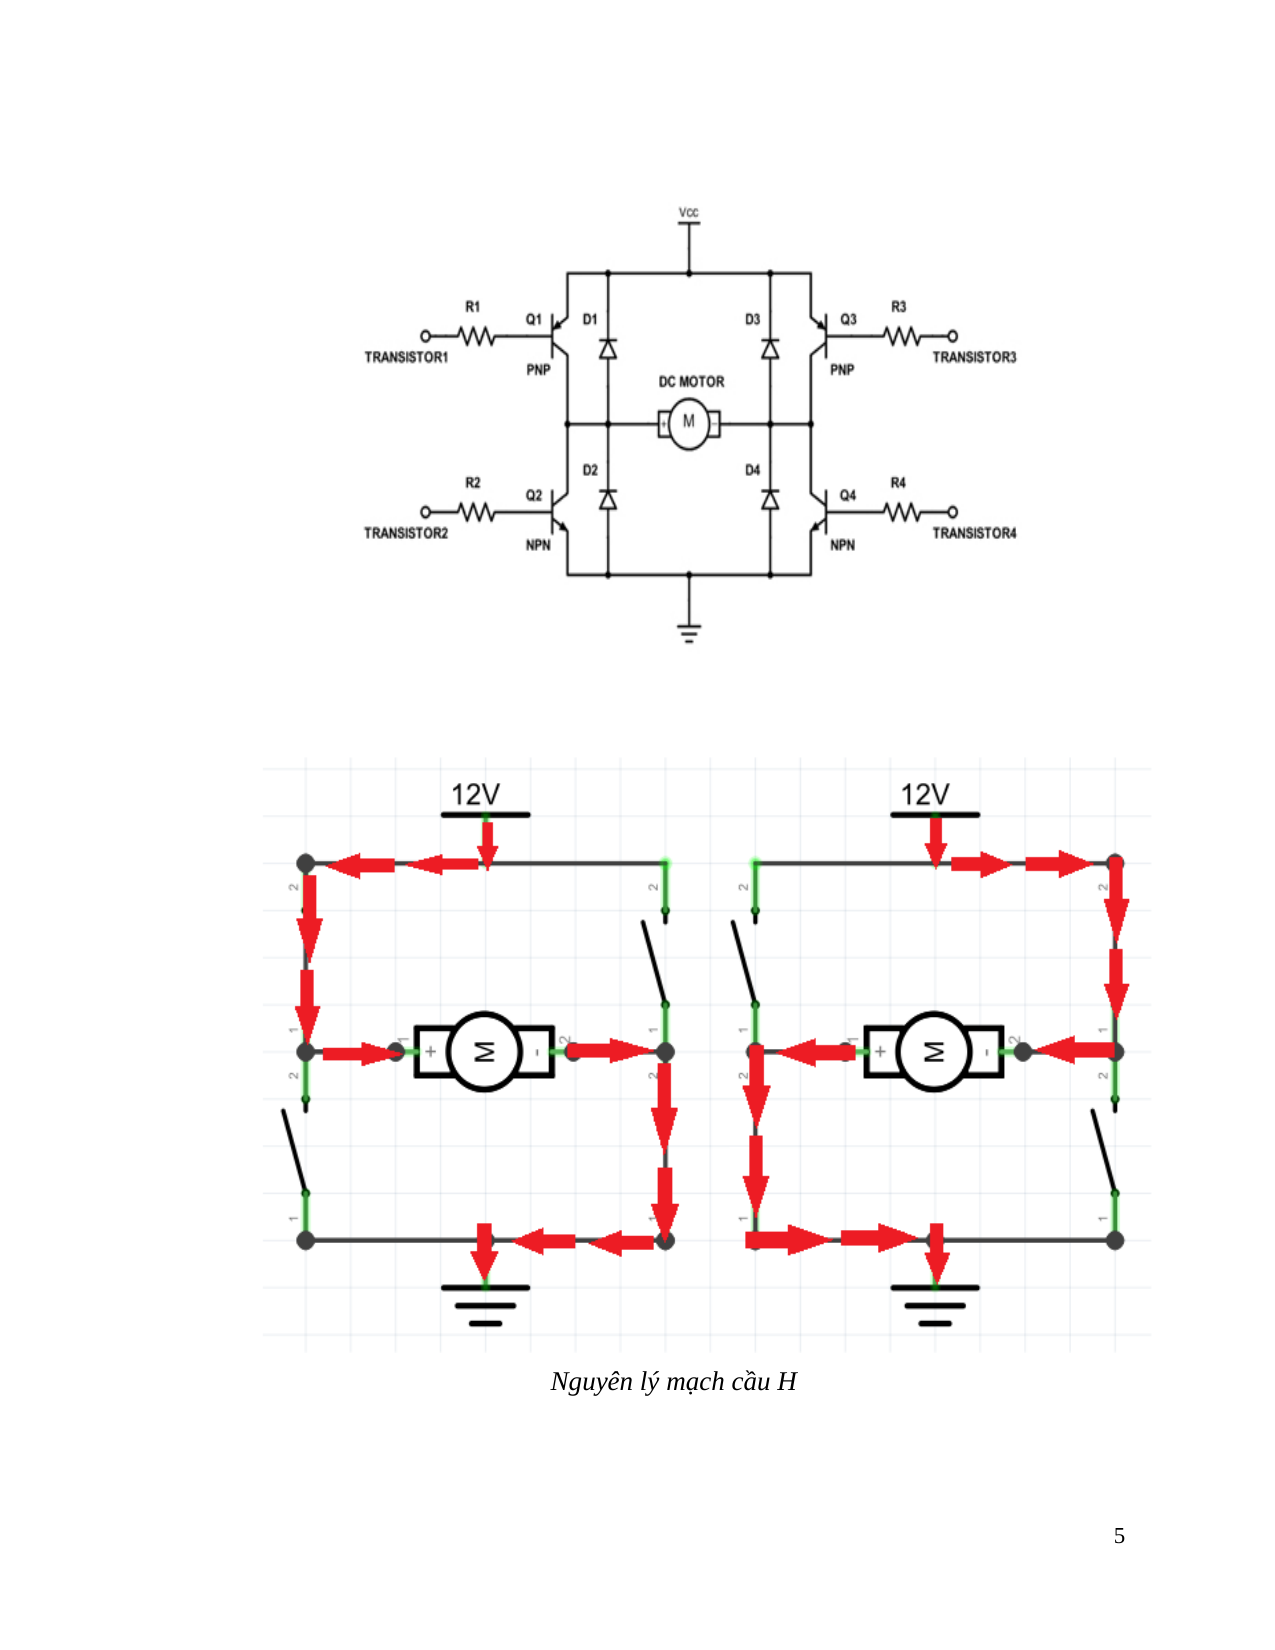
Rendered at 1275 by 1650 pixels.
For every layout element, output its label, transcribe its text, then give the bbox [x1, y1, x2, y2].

text Nguyên lý mạch cầu H [150, 1365, 1125, 1397]
picture [262, 757, 1152, 1353]
picture [350, 150, 1038, 745]
